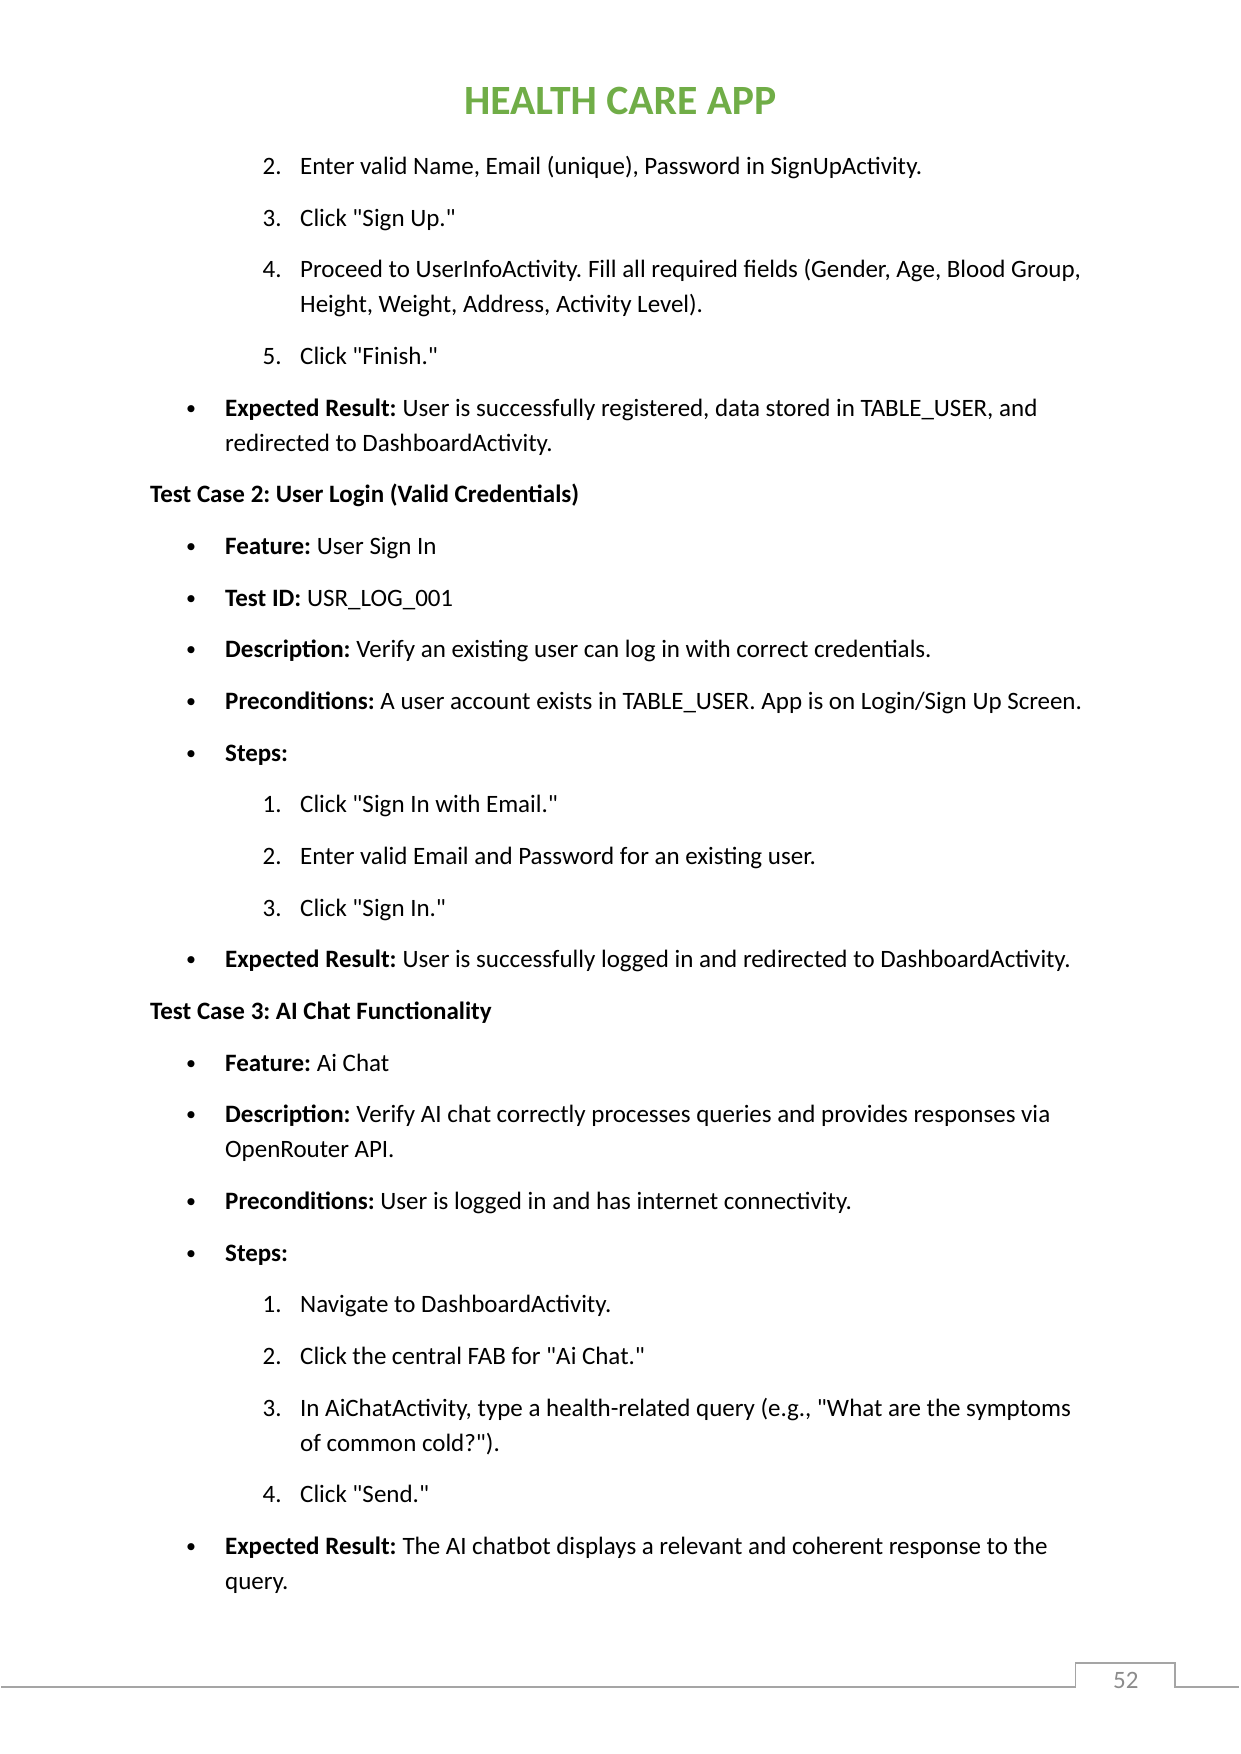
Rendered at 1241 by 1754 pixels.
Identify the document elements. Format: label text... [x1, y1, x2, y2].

list Expected Result: User is successfully logged in and redirected to DashboardActivity. [187, 943, 1090, 974]
list Click "Sign Up." [262, 202, 1090, 232]
list Enter valid Email and Password for an existing user. [262, 840, 1090, 871]
list Click "Send." [262, 1478, 1090, 1509]
list Expected Result: User is successfully registered, data stored in TABLE_USER, and redirected to DashboardActivity. [187, 392, 1090, 457]
list Expected Result: The AI chatbot displays a relevant and coherent response to the query. [187, 1530, 1090, 1596]
list Enter valid Name, Email (unique), Password in SignUpActivity. [262, 150, 1090, 181]
list Preconditions: A user account exists in TABLE_USER. App is on Login/Sign Up Screen. [187, 685, 1090, 716]
list Steps: [187, 737, 1090, 767]
list Click "Finish." [262, 340, 1090, 371]
text Test Case 2: User Login (Valid Credentials) [150, 478, 1090, 509]
list Click "Sign In with Email." [262, 788, 1090, 819]
list Feature: Ai Chat [187, 1047, 1090, 1077]
list Click "Sign In." [262, 892, 1090, 922]
list In AiChatActivity, type a health-related query (e.g., "What are the symptoms of common cold?"). [262, 1392, 1090, 1457]
list Steps: [187, 1237, 1090, 1267]
list Test ID: USR_LOG_001 [187, 582, 1090, 612]
list Description: Verify an existing user can log in with correct credentials. [187, 633, 1090, 664]
list Navigate to DashboardActivity. [262, 1288, 1090, 1319]
list Feature: User Sign In [187, 530, 1090, 561]
list Click the central FAB for "Ai Chat." [262, 1340, 1090, 1371]
list Preconditions: User is logged in and has internet connectivity. [187, 1185, 1090, 1216]
list Description: Verify AI chat correctly processes queries and provides responses via OpenRouter API. [187, 1098, 1090, 1164]
text Test Case 3: AI Chat Functionality [150, 995, 1090, 1026]
list Proceed to UserInfoActivity. Fill all required fields (Gender, Age, Blood Group, Height, Weight, Address, Activity Level). [262, 253, 1090, 319]
